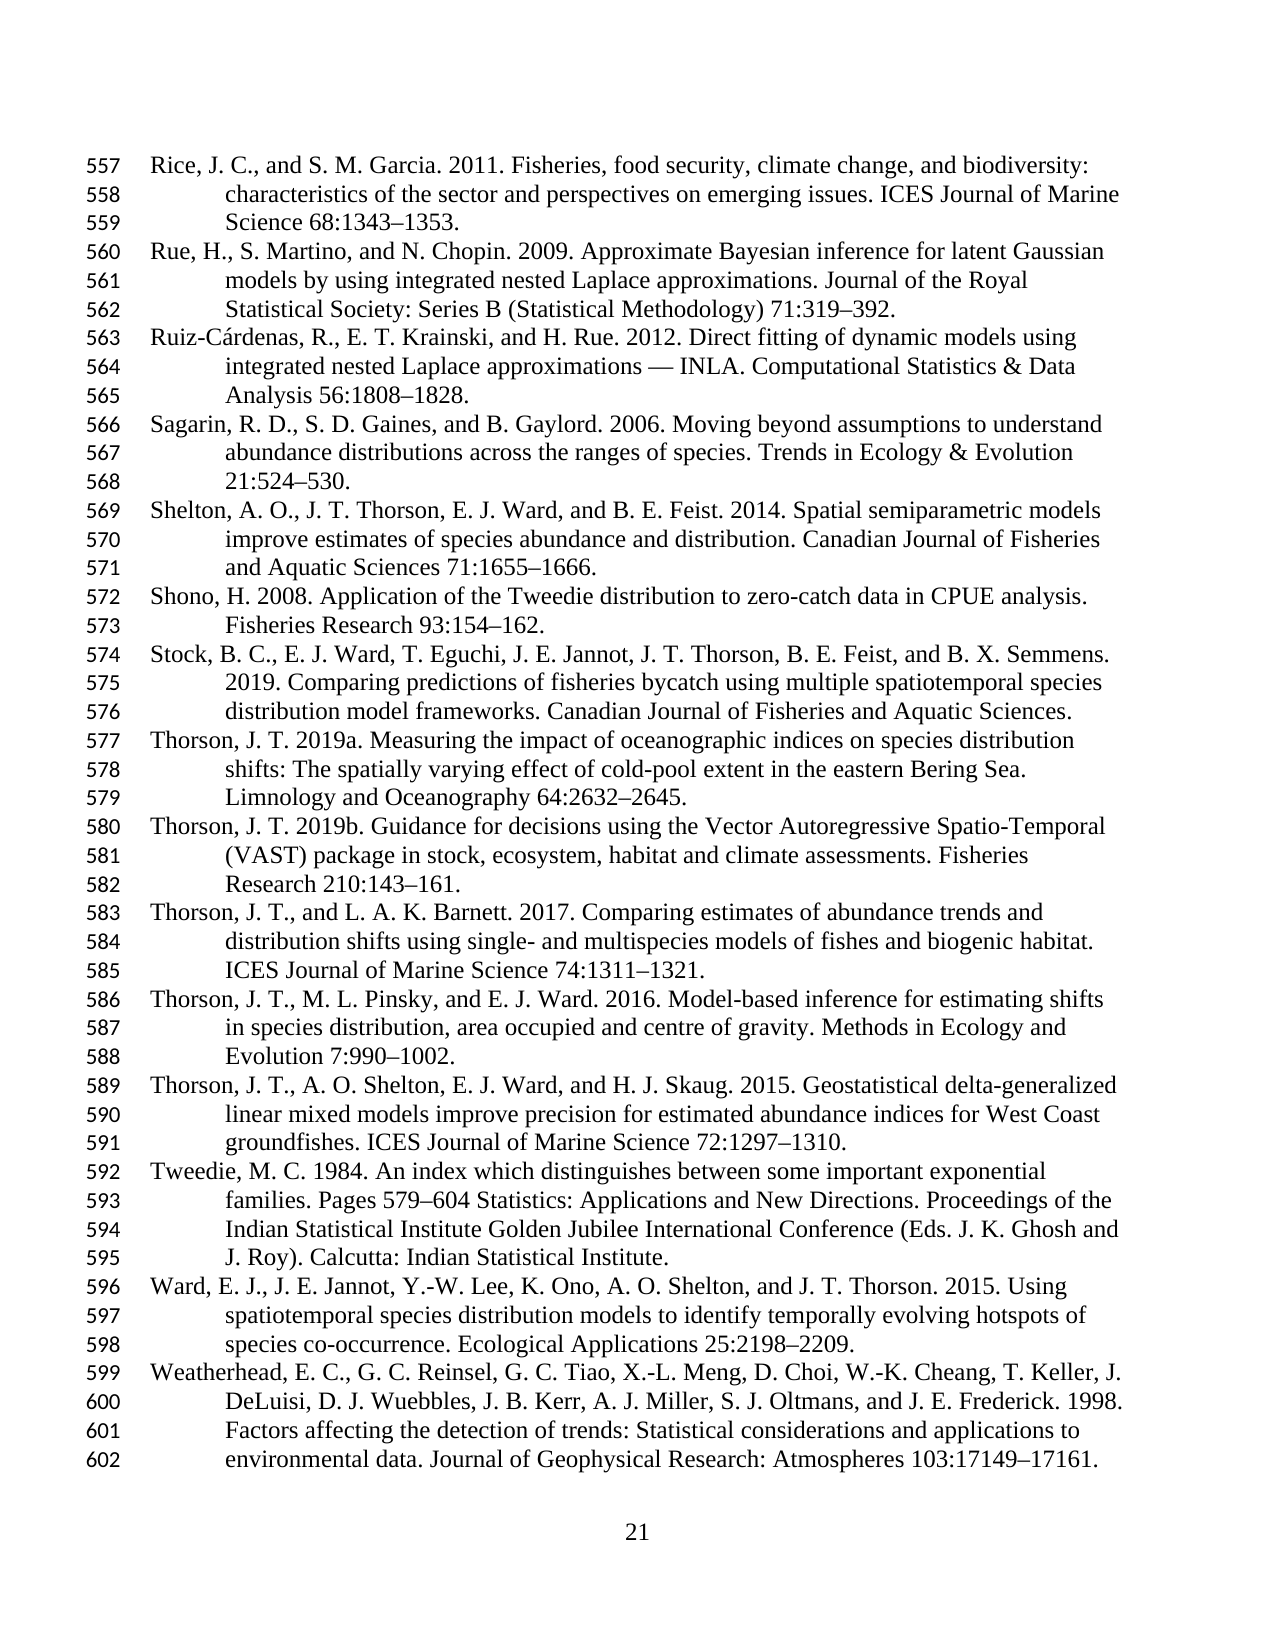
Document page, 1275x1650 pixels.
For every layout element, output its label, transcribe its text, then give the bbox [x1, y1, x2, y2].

text Ruiz-Cárdenas, R., E. T. Krainski, and H. Rue. 2012. Direct fitting of dynamic models using integrated nested Laplace approximations — INLA. Computational Statistics & Data Analysis 56:1808–1828. [150, 322, 1125, 409]
text Stock, B. C., E. J. Ward, T. Eguchi, J. E. Jannot, J. T. Thorson, B. E. Feist, and B. X. Semmens. 2019. Comparing predictions of fisheries bycatch using multiple spatiotemporal species distribution model frameworks. Canadian Journal of Fisheries and Aquatic Sciences. [150, 639, 1125, 725]
text Shelton, A. O., J. T. Thorson, E. J. Ward, and B. E. Feist. 2014. Spatial semiparametric models improve estimates of species abundance and distribution. Canadian Journal of Fisheries and Aquatic Sciences 71:1655–1666. [150, 495, 1125, 581]
text Thorson, J. T., M. L. Pinsky, and E. J. Ward. 2016. Model-based inference for estimating shifts in species distribution, area occupied and centre of gravity. Methods in Ecology and Evolution 7:990–1002. [150, 984, 1125, 1070]
text Thorson, J. T., A. O. Shelton, E. J. Ward, and H. J. Skaug. 2015. Geostatistical delta-generalized linear mixed models improve precision for estimated abundance indices for West Coast groundfishes. ICES Journal of Marine Science 72:1297–1310. [150, 1070, 1125, 1156]
text Tweedie, M. C. 1984. An index which distinguishes between some important exponential families. Pages 579–604 Statistics: Applications and New Directions. Proceedings of the Indian Statistical Institute Golden Jubilee International Conference (Eds. J. K. Ghosh and J. Roy). Calcutta: Indian Statistical Institute. [150, 1156, 1125, 1271]
text Ward, E. J., J. E. Jannot, Y.-W. Lee, K. Ono, A. O. Shelton, and J. T. Thorson. 2015. Using spatiotemporal species distribution models to identify temporally evolving hotspots of species co-occurrence. Ecological Applications 25:2198–2209. [150, 1271, 1125, 1357]
text Thorson, J. T. 2019b. Guidance for decisions using the Vector Autoregressive Spatio-Temporal (VAST) package in stock, ecosystem, habitat and climate assessments. Fisheries Research 210:143–161. [150, 811, 1125, 897]
text Weatherhead, E. C., G. C. Reinsel, G. C. Tiao, X.-L. Meng, D. Choi, W.-K. Cheang, T. Keller, J. DeLuisi, D. J. Wuebbles, J. B. Kerr, A. J. Miller, S. J. Oltmans, and J. E. Frederick. 1998. Factors affecting the detection of trends: Statistical considerations and applications to environmental data. Journal of Geophysical Research: Atmospheres 103:17149–17161. [150, 1357, 1125, 1472]
text Rue, H., S. Martino, and N. Chopin. 2009. Approximate Bayesian inference for latent Gaussian models by using integrated nested Laplace approximations. Journal of the Royal Statistical Society: Series B (Statistical Methodology) 71:319–392. [150, 236, 1125, 322]
text Thorson, J. T., and L. A. K. Barnett. 2017. Comparing estimates of abundance trends and distribution shifts using single- and multispecies models of fishes and biogenic habitat. ICES Journal of Marine Science 74:1311–1321. [150, 897, 1125, 984]
text Shono, H. 2008. Application of the Tweedie distribution to zero-catch data in CPUE analysis. Fisheries Research 93:154–162. [150, 581, 1125, 639]
text Thorson, J. T. 2019a. Measuring the impact of oceanographic indices on species distribution shifts: The spatially varying effect of cold-pool extent in the eastern Bering Sea. Limnology and Oceanography 64:2632–2645. [150, 725, 1125, 811]
text Rice, J. C., and S. M. Garcia. 2011. Fisheries, food security, climate change, and biodiversity: characteristics of the sector and perspectives on emerging issues. ICES Journal of Marine Science 68:1343–1353. [150, 150, 1125, 236]
text Sagarin, R. D., S. D. Gaines, and B. Gaylord. 2006. Moving beyond assumptions to understand abundance distributions across the ranges of species. Trends in Ecology & Evolution 21:524–530. [150, 409, 1125, 495]
